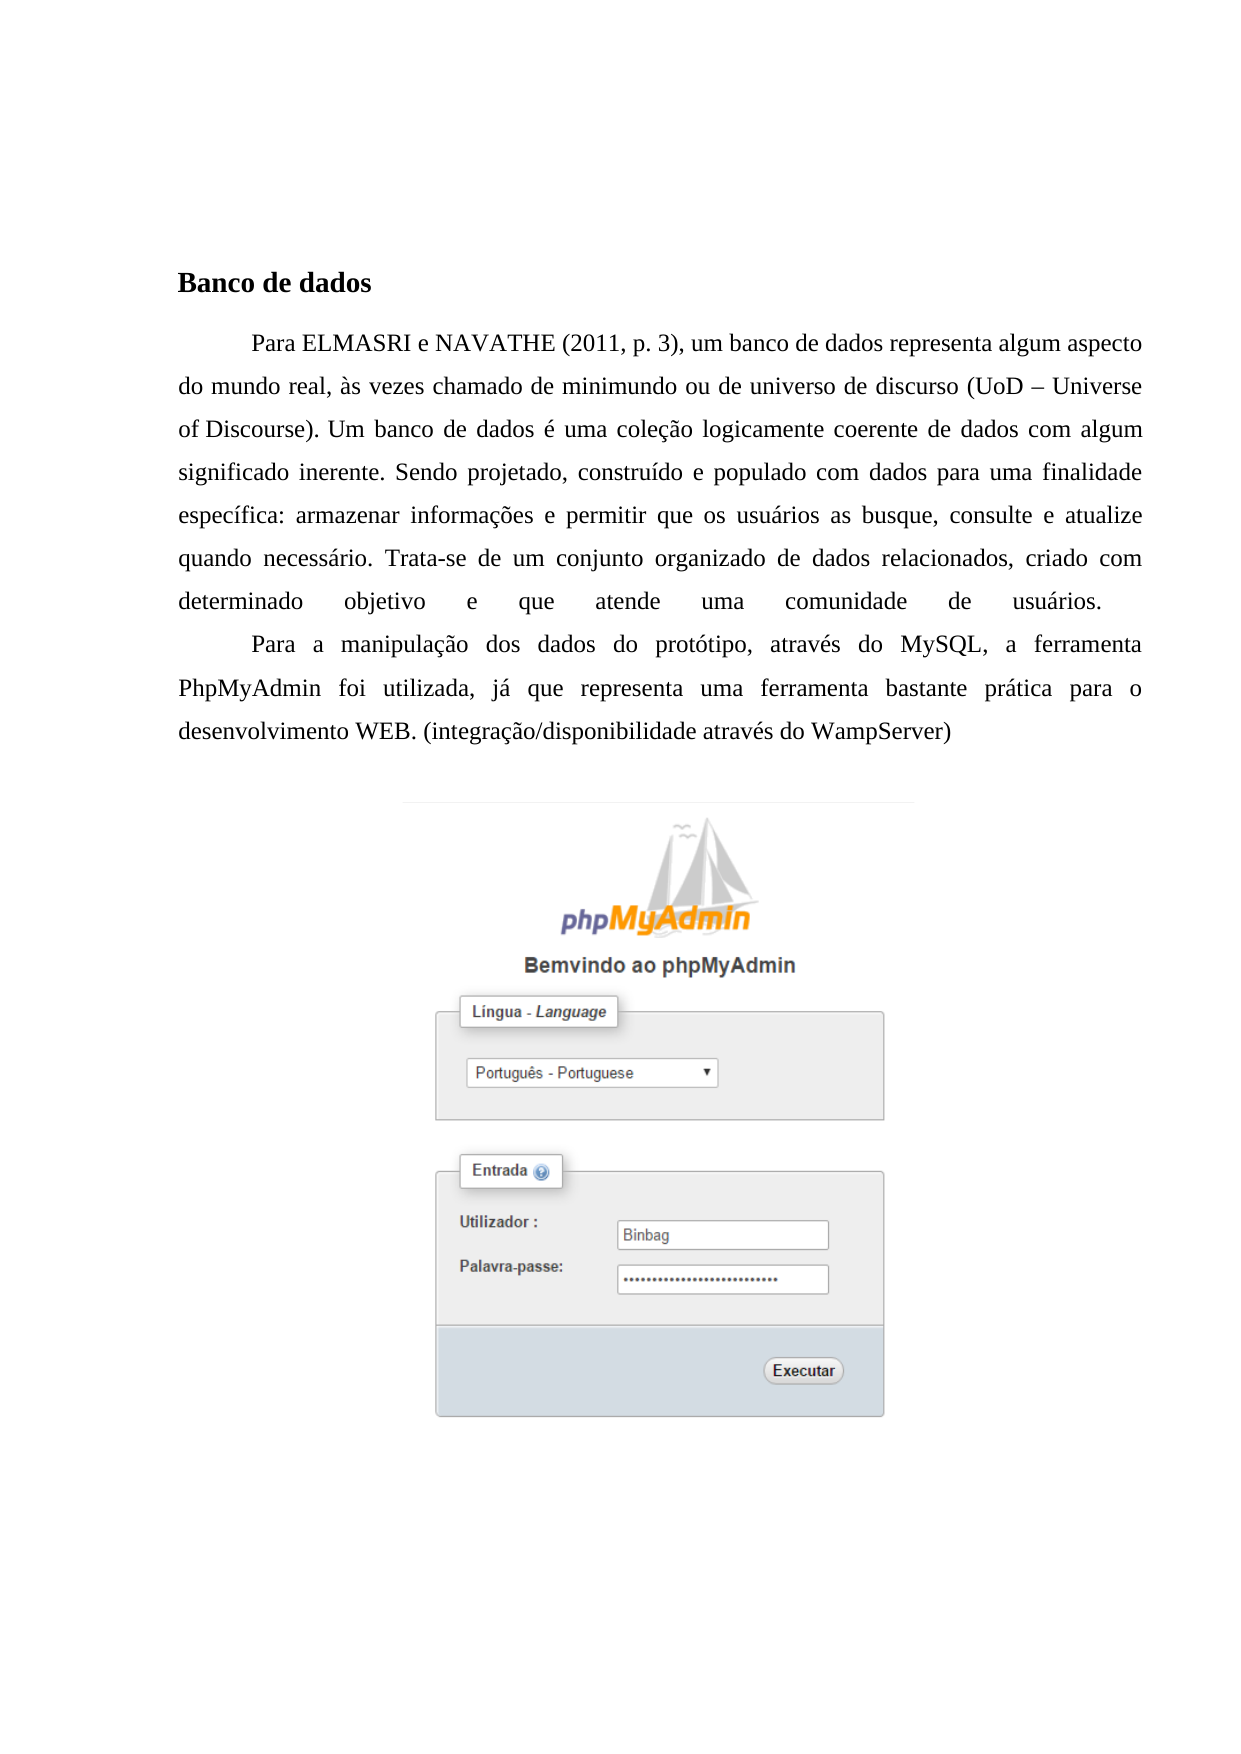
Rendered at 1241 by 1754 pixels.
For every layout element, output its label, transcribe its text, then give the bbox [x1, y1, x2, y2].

text Banco de dados [177, 265, 1122, 299]
picture [402, 802, 919, 1446]
text Para ELMASRI e NAVATHE (2011, p. 3), um banco de dados representa algum aspecto do mundo real, às vezes chamado de minimundo ou de universo de discurso (UoD – Universe of Discourse). Um banco de dados é uma coleção logicamente coerente de dados com algum significado inerente. Sendo projetado, construído e populado com dados para uma finalidade específica: armazenar informações e permitir que os usuários as busque, consulte e atualize quando necessário. Trata-se de um conjunto organizado de dados relacionados, criado com determinado objetivo e que atende uma comunidade de usuários. Para a manipulação dos dados do protótipo, através do MySQL, a ferramenta PhpMyAdmin foi utilizada, já que representa uma ferramenta bastante prática para o desenvolvimento WEB. (integração/disponibilidade através do WampServer) [178, 328, 1143, 744]
